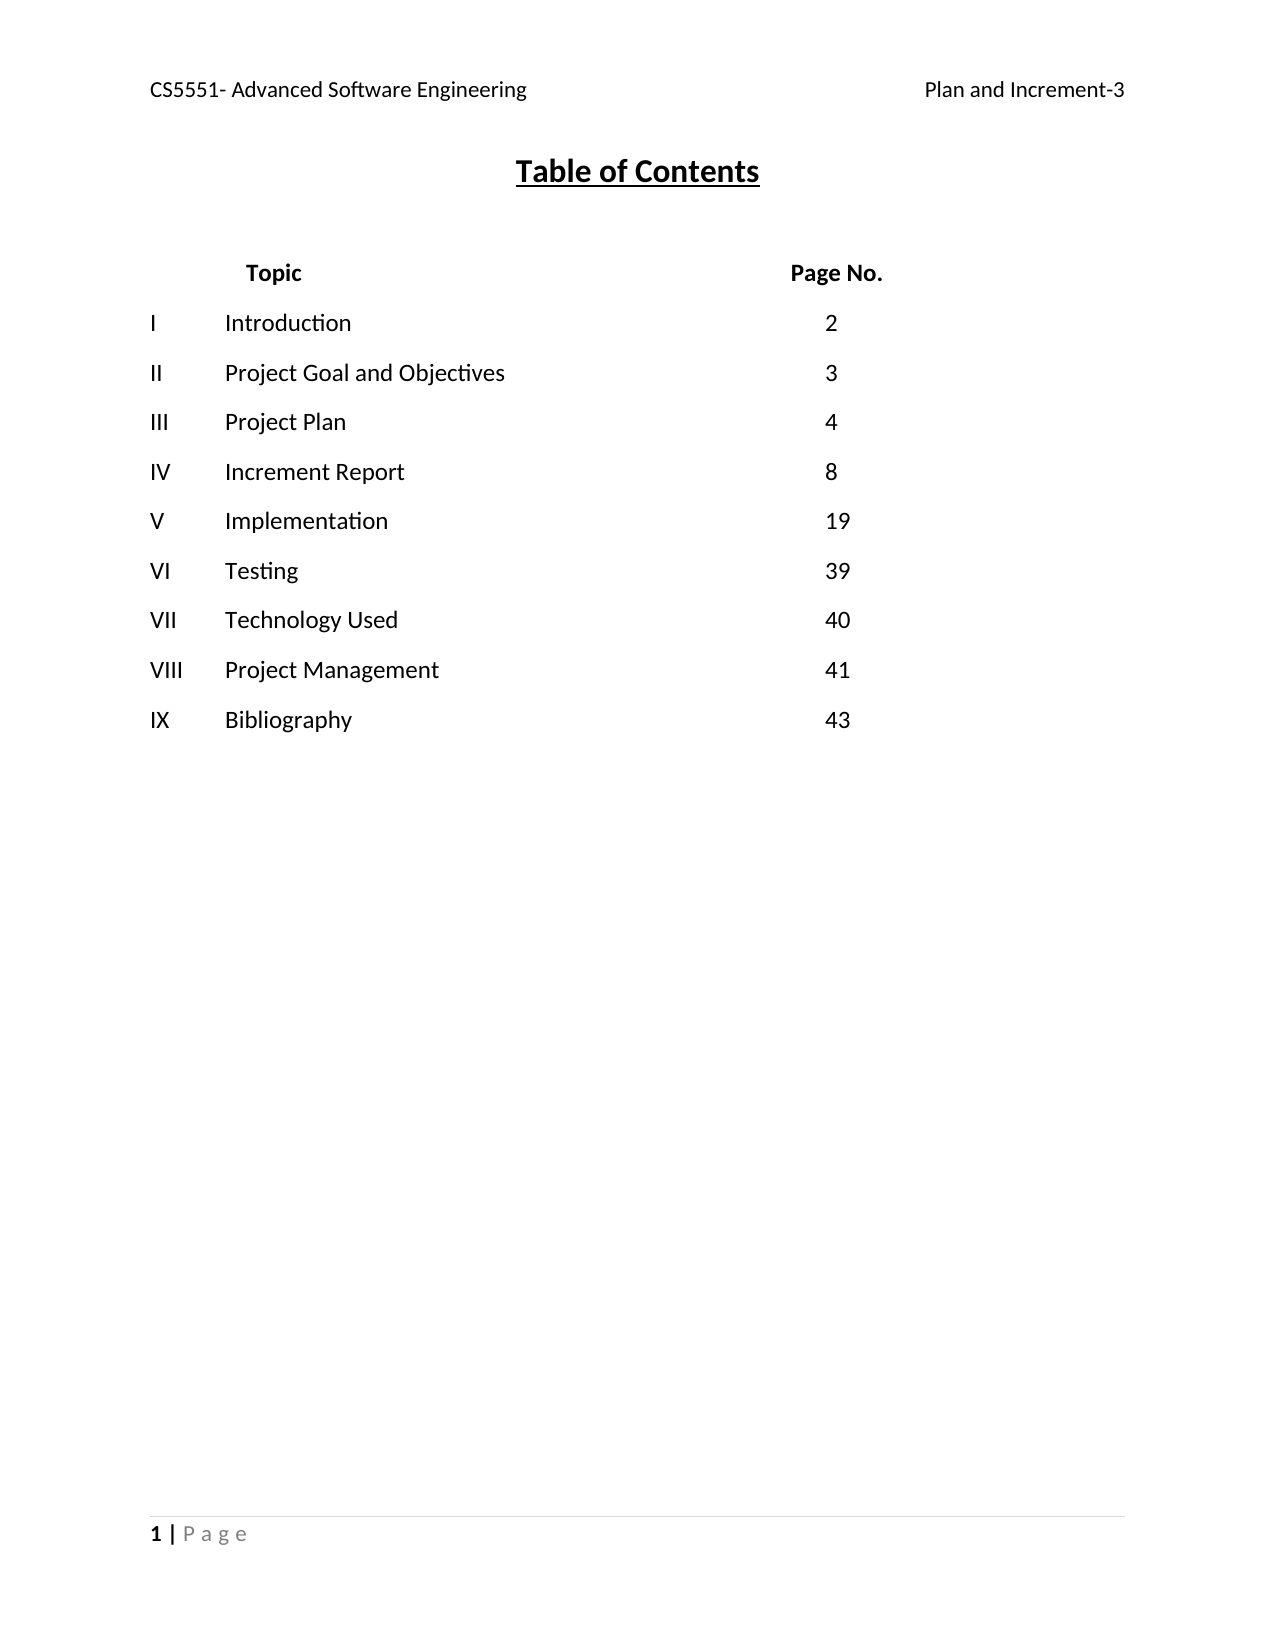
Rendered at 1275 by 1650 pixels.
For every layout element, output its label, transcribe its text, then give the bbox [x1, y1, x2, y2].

text III Project Plan 4 [150, 406, 1125, 437]
text IV Increment Report 8 [150, 456, 1125, 486]
text Table of Contents [150, 150, 1125, 191]
text I Introduction 2 [150, 307, 1125, 338]
text VIII Project Management 41 [150, 654, 1125, 685]
text VII Technology Used 40 [150, 604, 1125, 635]
text VI Testing 39 [150, 555, 1125, 586]
text IX Bibliography 43 [150, 704, 1125, 734]
text II Project Goal and Objectives 3 [150, 357, 1125, 387]
text V Implementation 19 [150, 505, 1125, 536]
text Topic Page No. [150, 257, 1125, 288]
